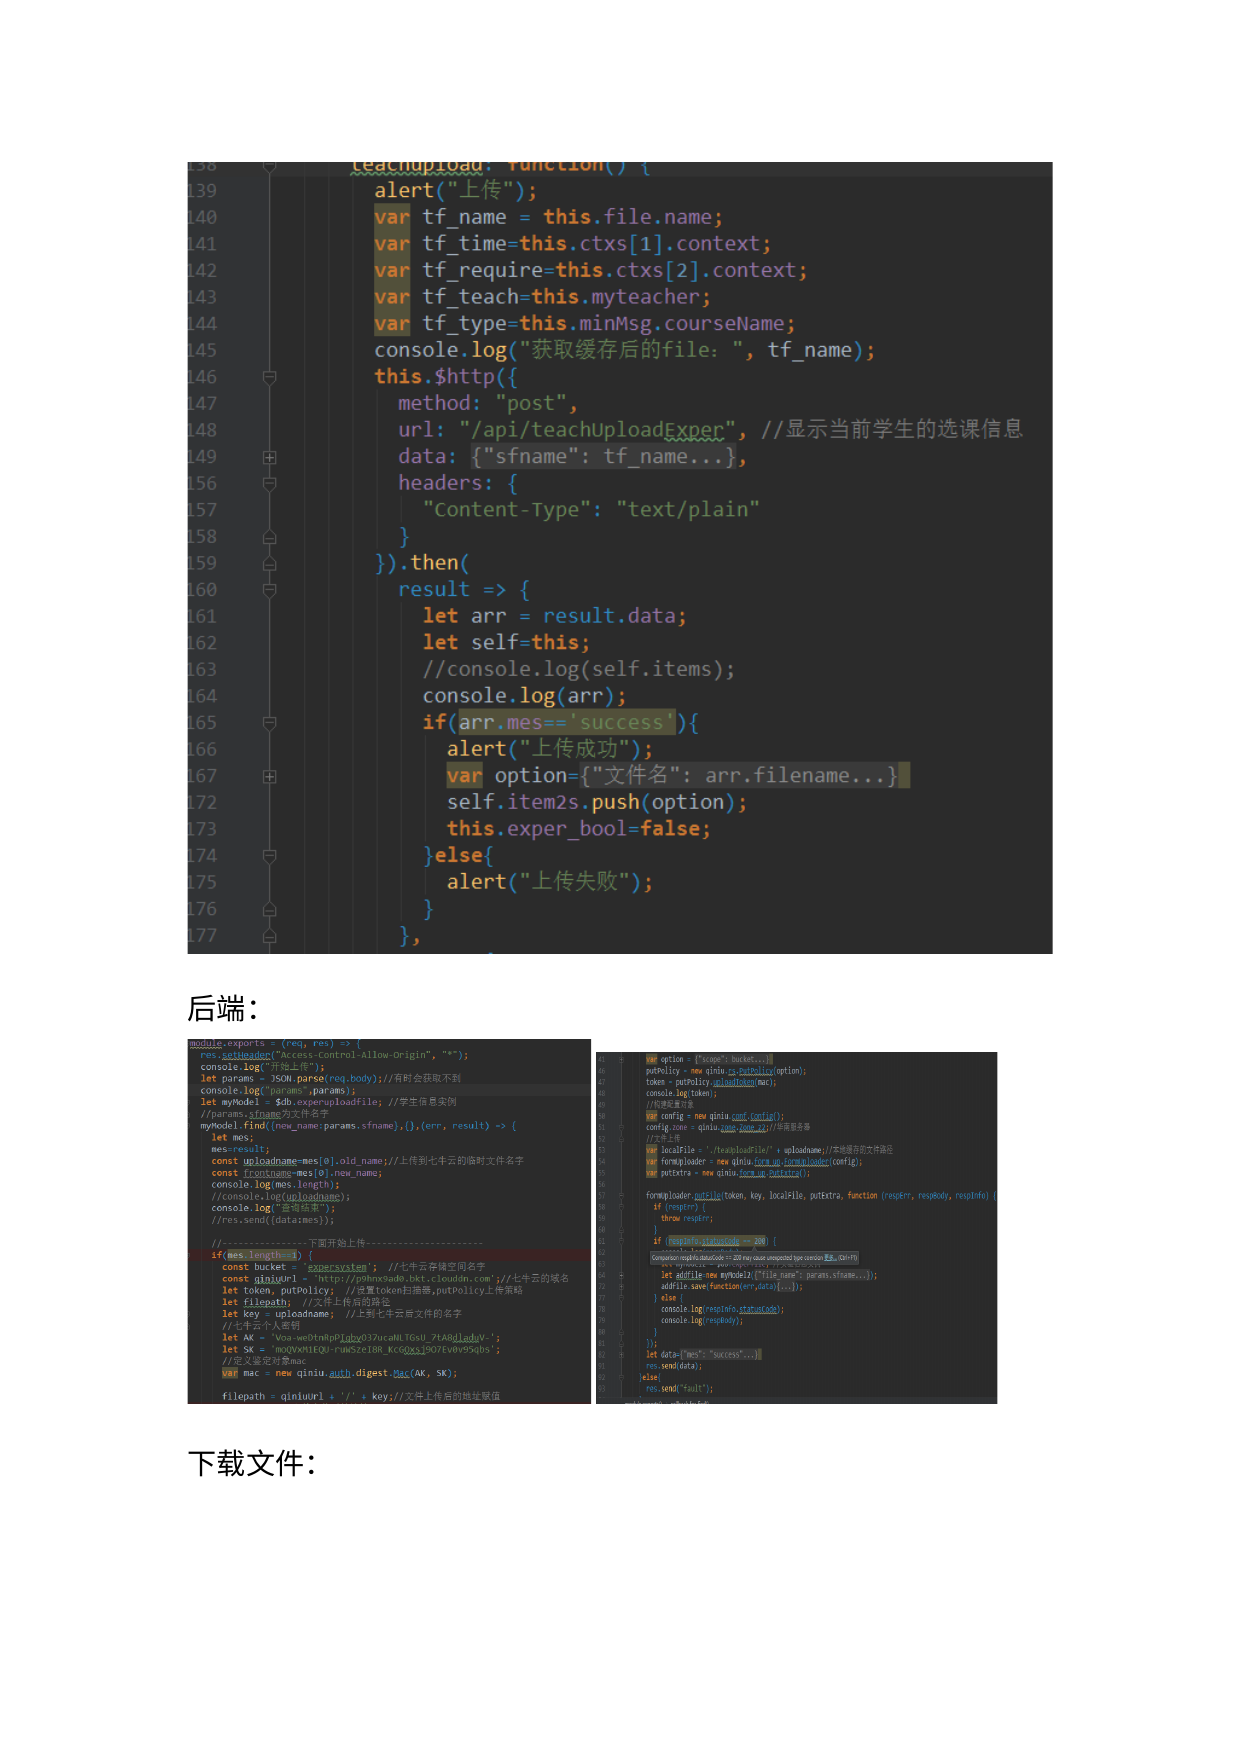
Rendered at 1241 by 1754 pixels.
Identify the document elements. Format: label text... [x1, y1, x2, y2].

picture [187, 1039, 592, 1404]
picture [187, 162, 1053, 954]
text 下载文件： [187, 1429, 1053, 1494]
picture [596, 1052, 998, 1404]
text 后端： [187, 974, 1053, 1039]
